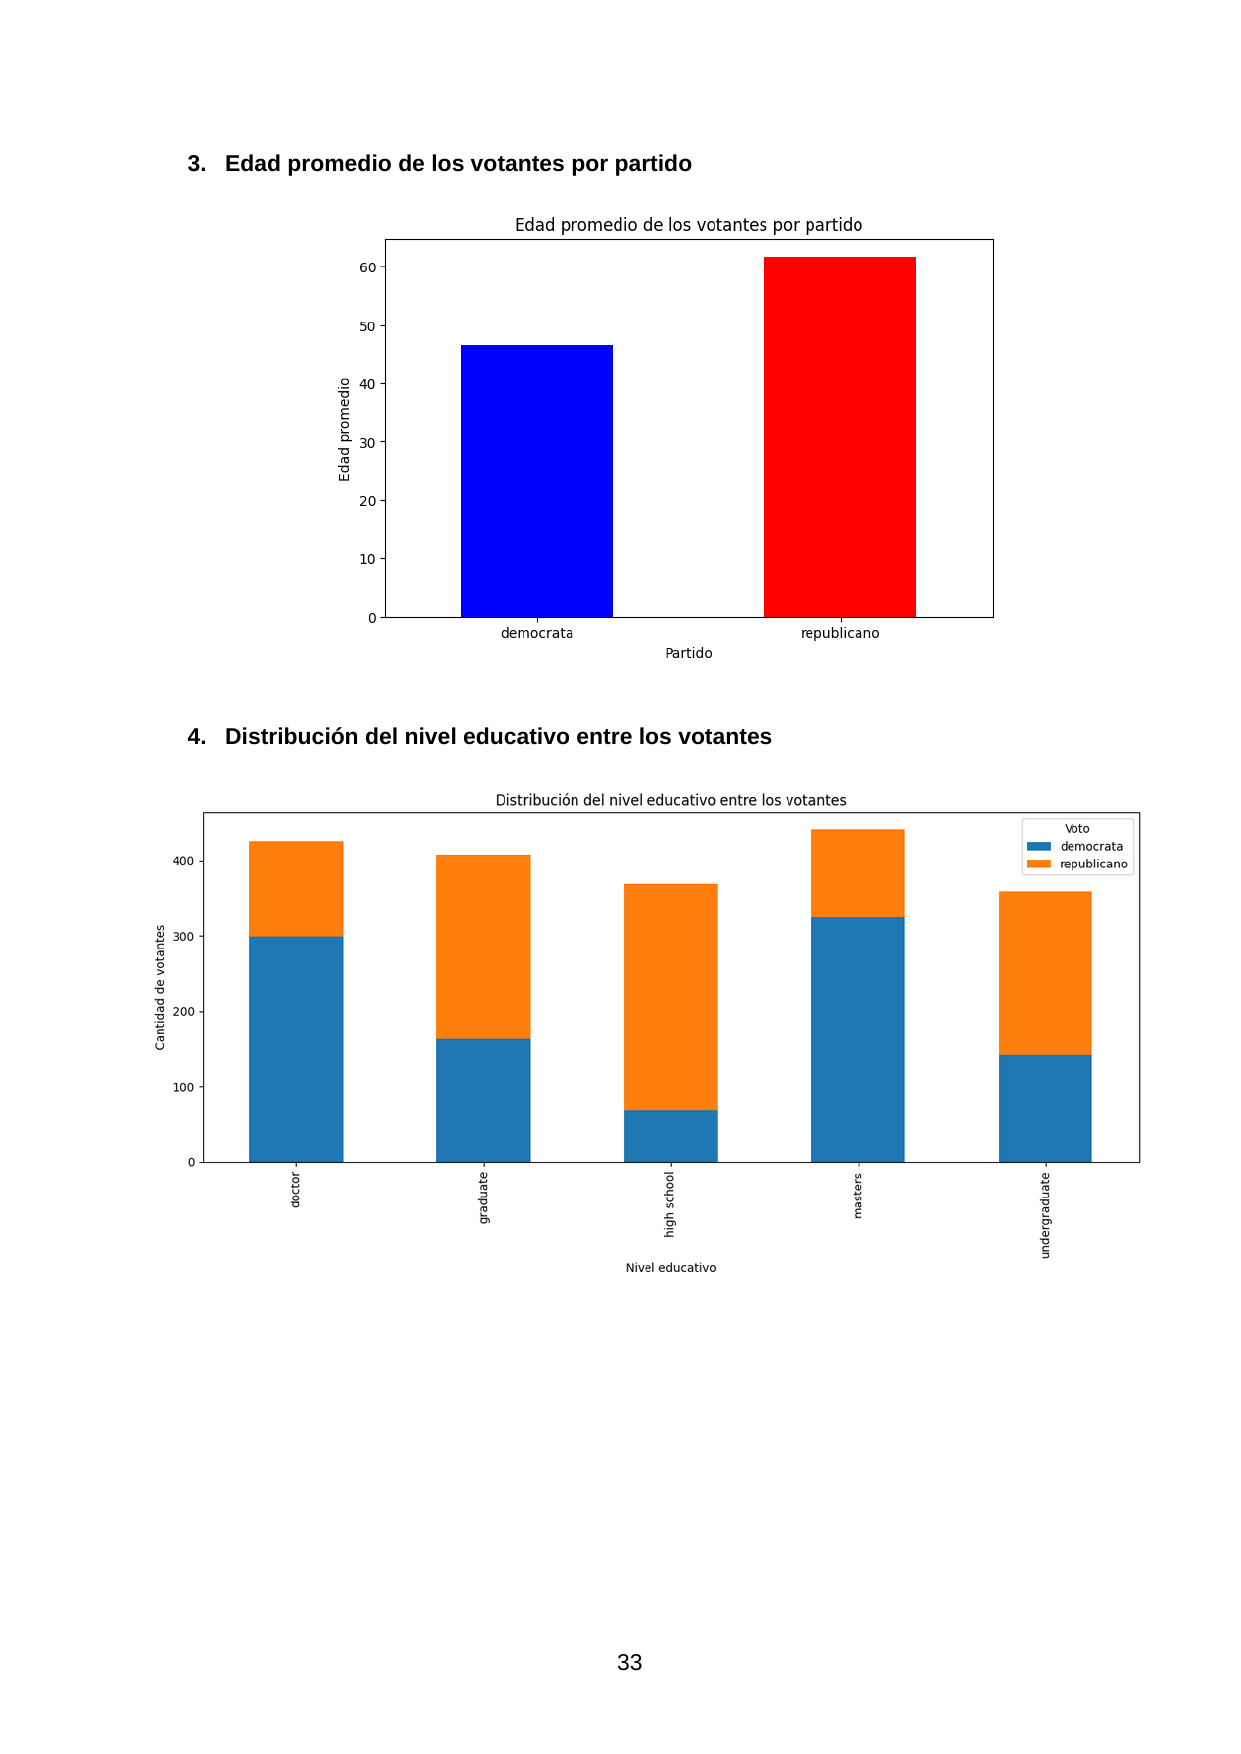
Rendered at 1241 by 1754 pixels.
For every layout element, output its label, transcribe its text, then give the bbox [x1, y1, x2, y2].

list Distribución del nivel educativo entre los votantes [187, 723, 1109, 749]
list Edad promedio de los votantes por partido [187, 150, 1109, 176]
picture [332, 210, 1002, 659]
picture [150, 783, 1144, 1280]
